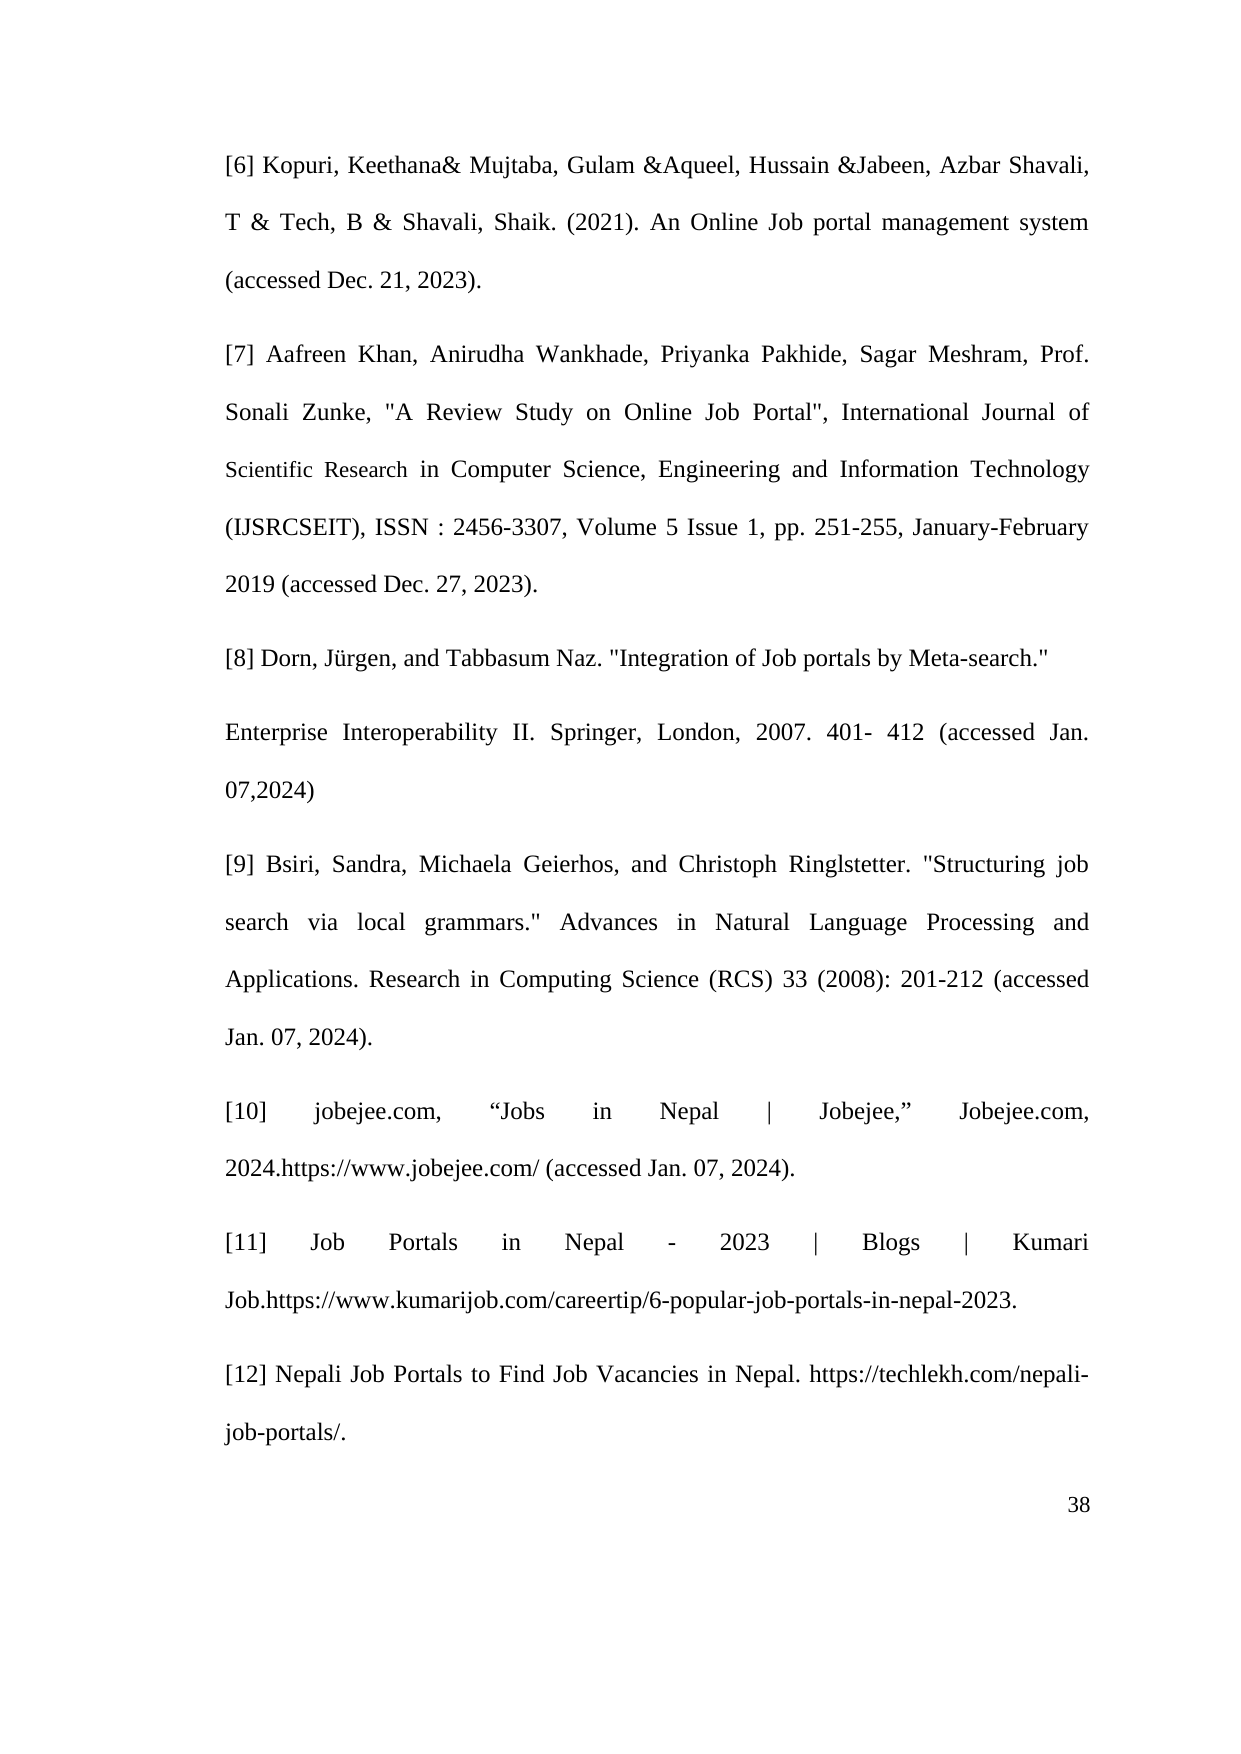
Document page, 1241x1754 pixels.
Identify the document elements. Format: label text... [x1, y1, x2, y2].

text Enterprise Interoperability II. Springer, London, 2007. 401- 412 (accessed Jan. 07,2024) [225, 717, 1090, 804]
text [12] Nepali Job Portals to Find Job Vacancies in Nepal. https://techlekh.com/nepali-job-portals/. [225, 1359, 1090, 1445]
text [11] Job Portals in Nepal - 2023 | Blogs | Kumari Job.https://www.kumarijob.com/careertip/6-popular-job-portals-in-nepal-2023. [225, 1227, 1090, 1314]
text [6] Kopuri, Keethana& Mujtaba, Gulam &Aqueel, Hussain &Jabeen, Azbar Shavali, T & Tech, B & Shavali, Shaik. (2021). An Online Job portal management system (accessed Dec. 21, 2023). [225, 150, 1090, 294]
text [10] jobejee.com, “Jobs in Nepal | Jobejee,” Jobejee.com, 2024.https://www.jobejee.com/ (accessed Jan. 07, 2024). [225, 1096, 1090, 1182]
text [8] Dorn, Jürgen, and Tabbasum Naz. "Integration of Job portals by Meta-search." [225, 643, 1090, 672]
text [7] Aafreen Khan, Anirudha Wankhade, Priyanka Pakhide, Sagar Meshram, Prof. Sonali Zunke, "A Review Study on Online Job Portal", International Journal of Scientific Research in Computer Science, Engineering and Information Technology (IJSRCSEIT), ISSN : 2456-3307, Volume 5 Issue 1, pp. 251-255, January-February 2019 (accessed Dec. 27, 2023). [225, 339, 1090, 598]
text [9] Bsiri, Sandra, Michaela Geierhos, and Christoph Ringlstetter. "Structuring job search via local grammars." Advances in Natural Language Processing and Applications. Research in Computing Science (RCS) 33 (2008): 201-212 (accessed Jan. 07, 2024). [225, 849, 1090, 1050]
